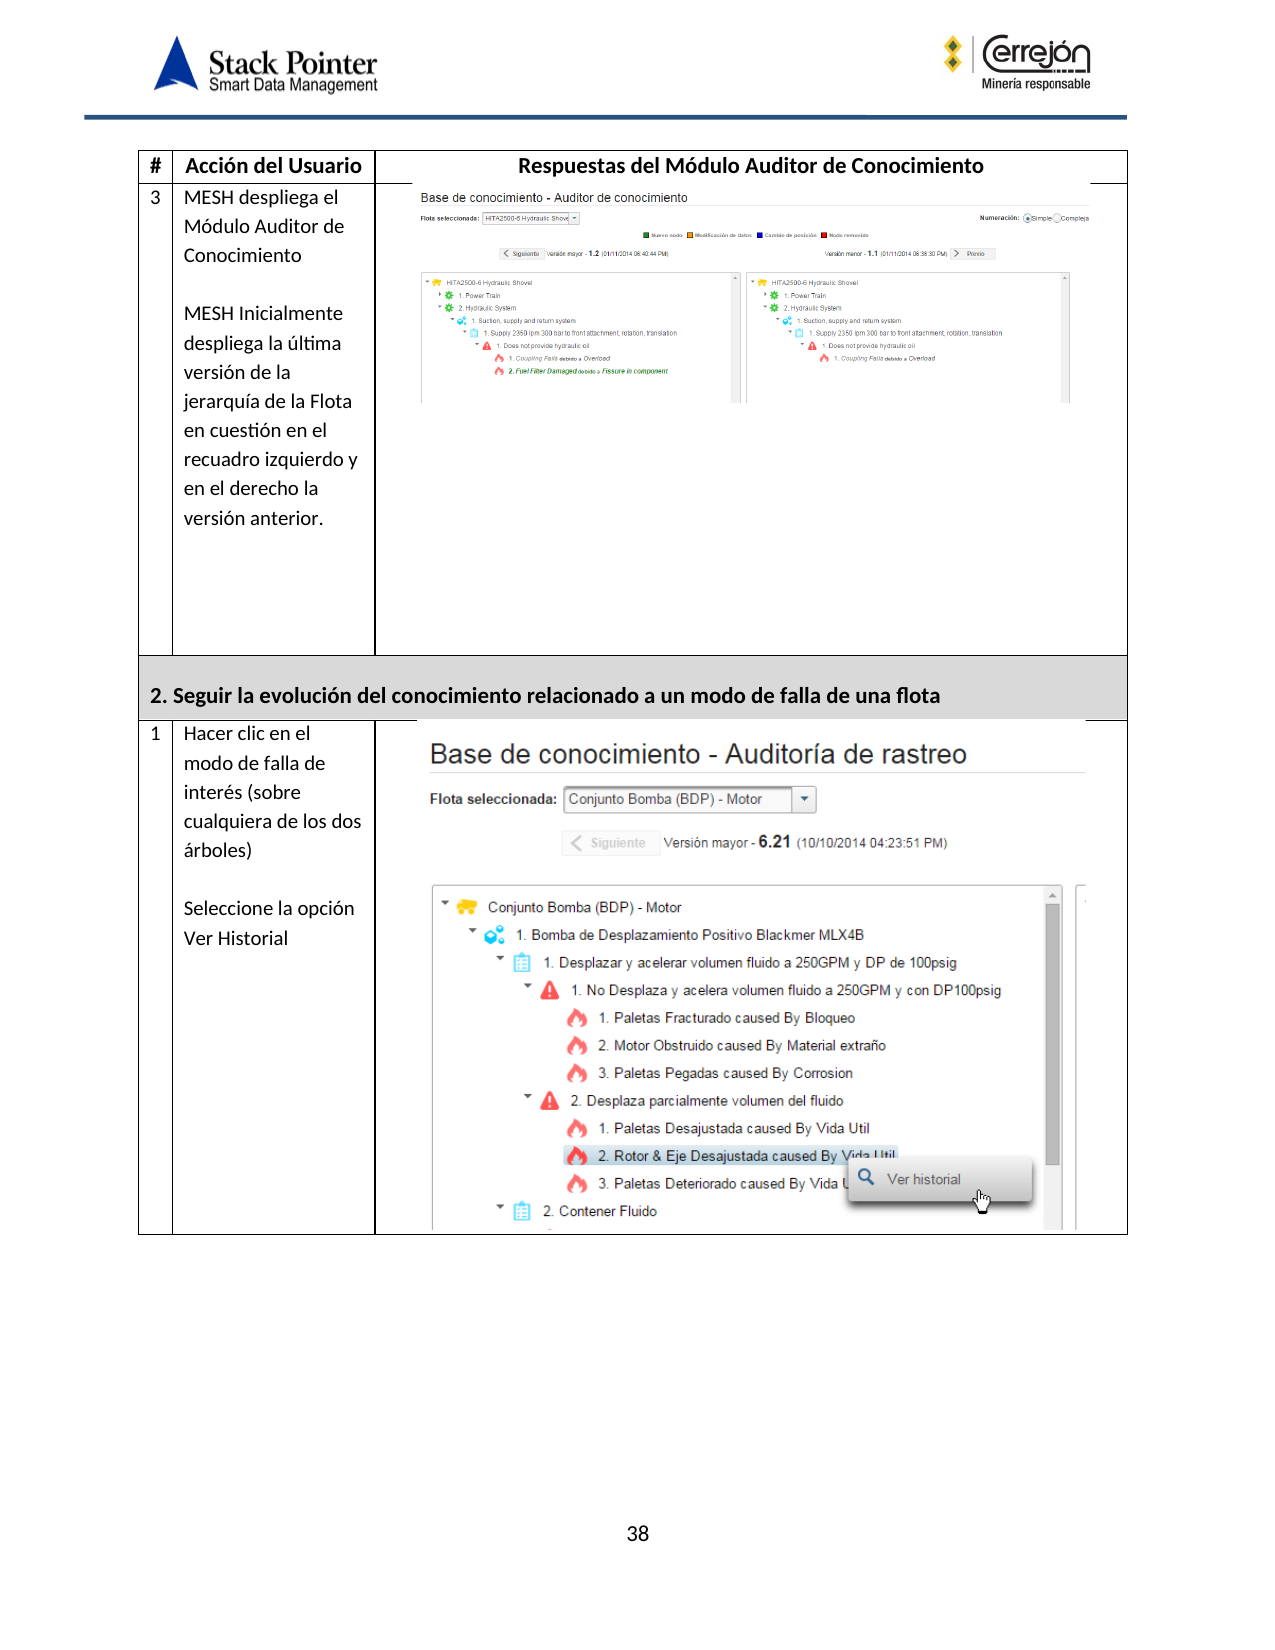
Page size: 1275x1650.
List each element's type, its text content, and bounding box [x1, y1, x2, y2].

picture [153, 25, 393, 108]
table_cell Hacer clic en el modo de falla de interés (sobre cualquiera de los dos árboles) Seleccione la opción Ver Historial [173, 721, 374, 1234]
table_cell MESH despliega el Módulo Auditor de Conocimiento MESH Inicialmente despliega la última versión de la jerarquía de la Flota en cuestión en el recuadro izquierdo y en el derecho la versión anterior. [173, 184, 374, 655]
table_cell [376, 184, 1127, 655]
picture [412, 183, 1091, 403]
table_header # [139, 151, 172, 183]
table_cell [376, 721, 1127, 1234]
picture [906, 16, 1127, 108]
table_cell 2. Seguir la evolución del conocimiento relacionado a un modo de falla de una flota [139, 656, 1127, 719]
table_header Respuestas del Módulo Auditor de Conocimiento [376, 151, 1127, 183]
table_cell 1 [139, 721, 172, 1234]
table_header Acción del Usuario [173, 151, 374, 183]
table_cell 3 [139, 184, 172, 655]
picture [417, 720, 1086, 1230]
